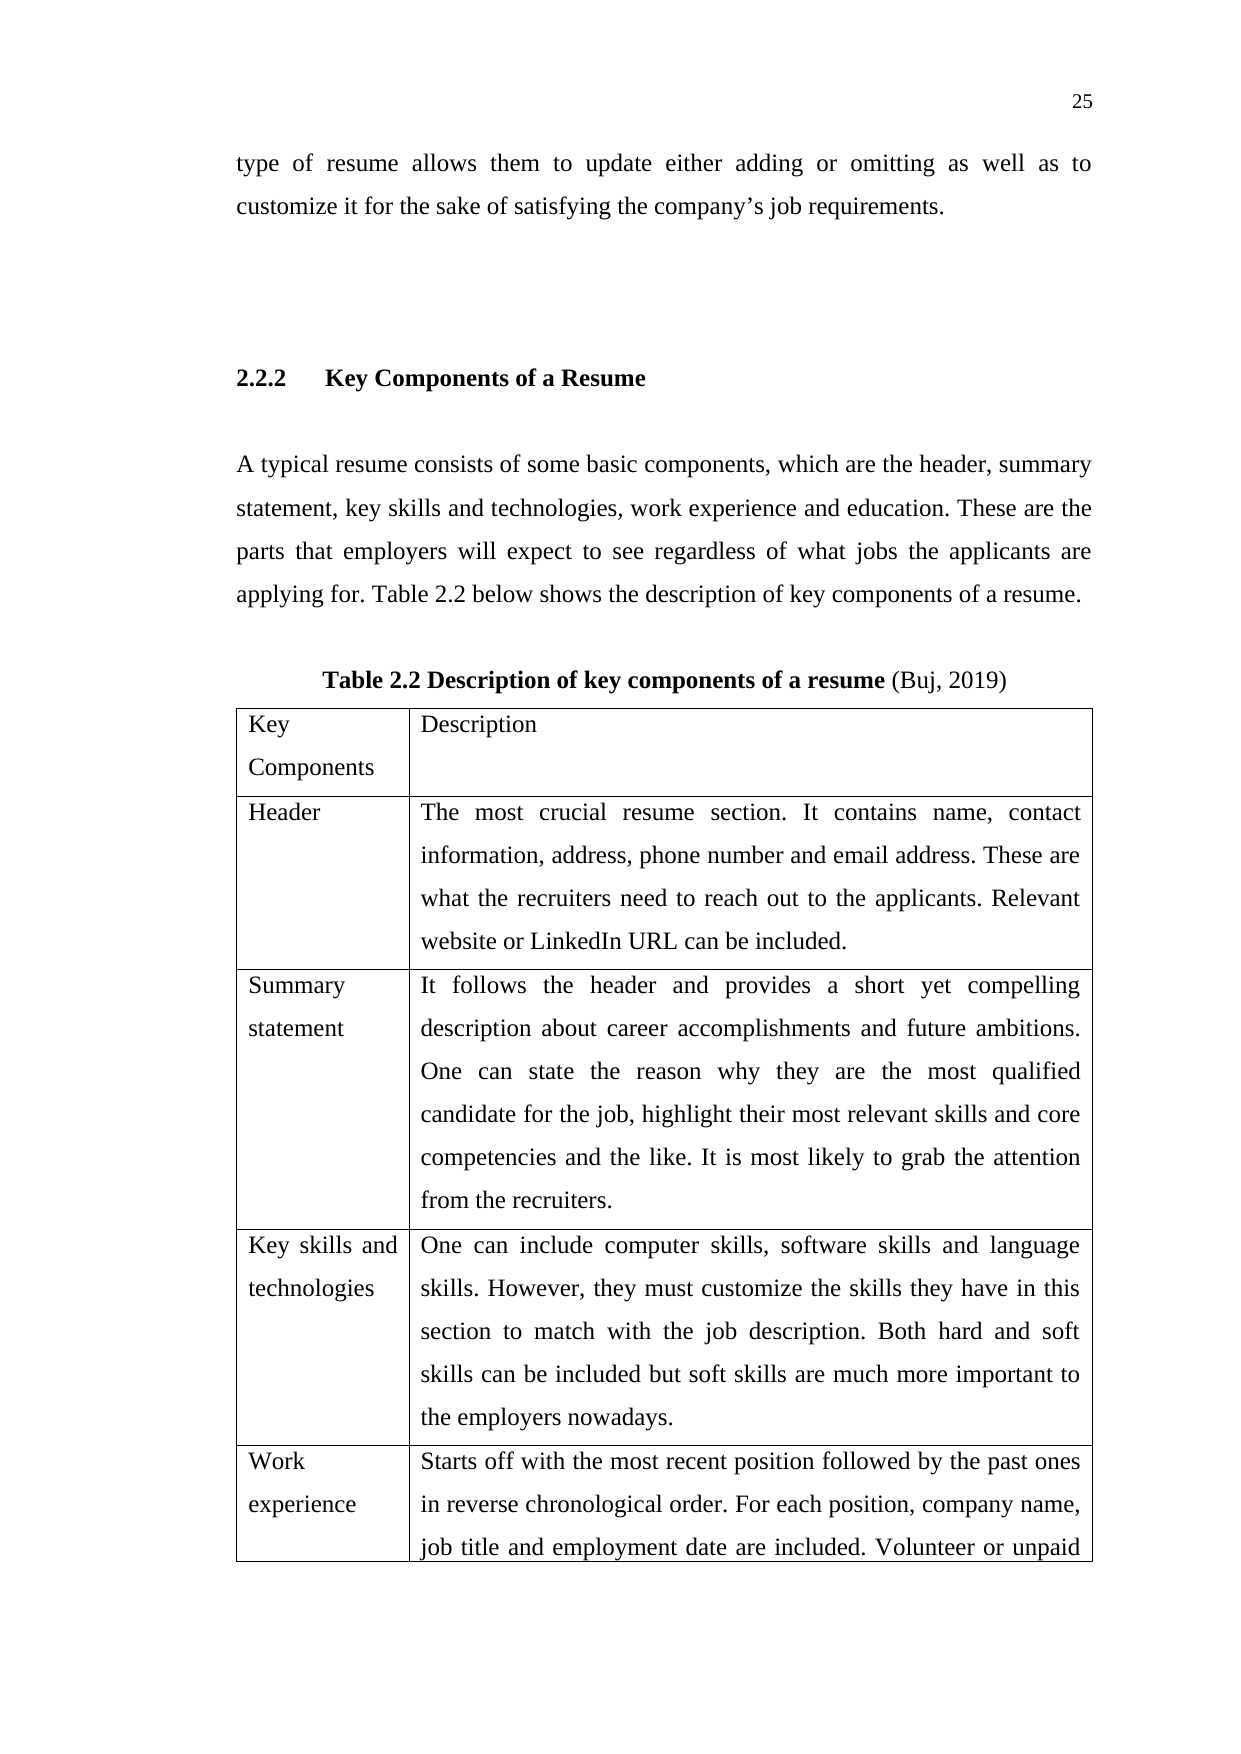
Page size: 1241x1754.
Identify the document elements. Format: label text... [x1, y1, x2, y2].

table_cell Header [237, 797, 409, 969]
table_cell Summary statement [237, 970, 409, 1229]
table_cell One can include computer skills, software skills and language skills. However, they must customize the skills they have in this section to match with the job description. Both hard and soft skills can be included but soft skills are much more important to the employers nowadays. [410, 1230, 1092, 1445]
subtitle Key Components of a Resume [236, 363, 1092, 392]
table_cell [410, 1446, 1092, 1561]
text Table 2.2 Description of key components of a resume [236, 665, 1092, 694]
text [236, 148, 1092, 219]
table_cell Work experience [237, 1446, 409, 1561]
table_header Description [410, 709, 1092, 796]
table_cell The most crucial resume section. It contains name, contact information, address, phone number and email address. These are what the recruiters need to reach out to the applicants. Relevant website or LinkedIn URL can be included. [410, 797, 1092, 969]
text A typical resume consists of some basic components, which are the header, summary statement, key skills and technologies, work experience and education. These are the parts that employers will expect to see regardless of what jobs the applicants are applying for. Table 2.2 below shows the description of key components of a resume. [236, 449, 1092, 608]
table_header Key Components [237, 709, 409, 796]
table_cell It follows the header and provides a short yet compelling description about career accomplishments and future ambitions. One can state the reason why they are the most qualified candidate for the job, highlight their most relevant skills and core competencies and the like. It is most likely to grab the attention from the recruiters. [410, 970, 1092, 1229]
table_cell Key skills and technologies [237, 1230, 409, 1445]
